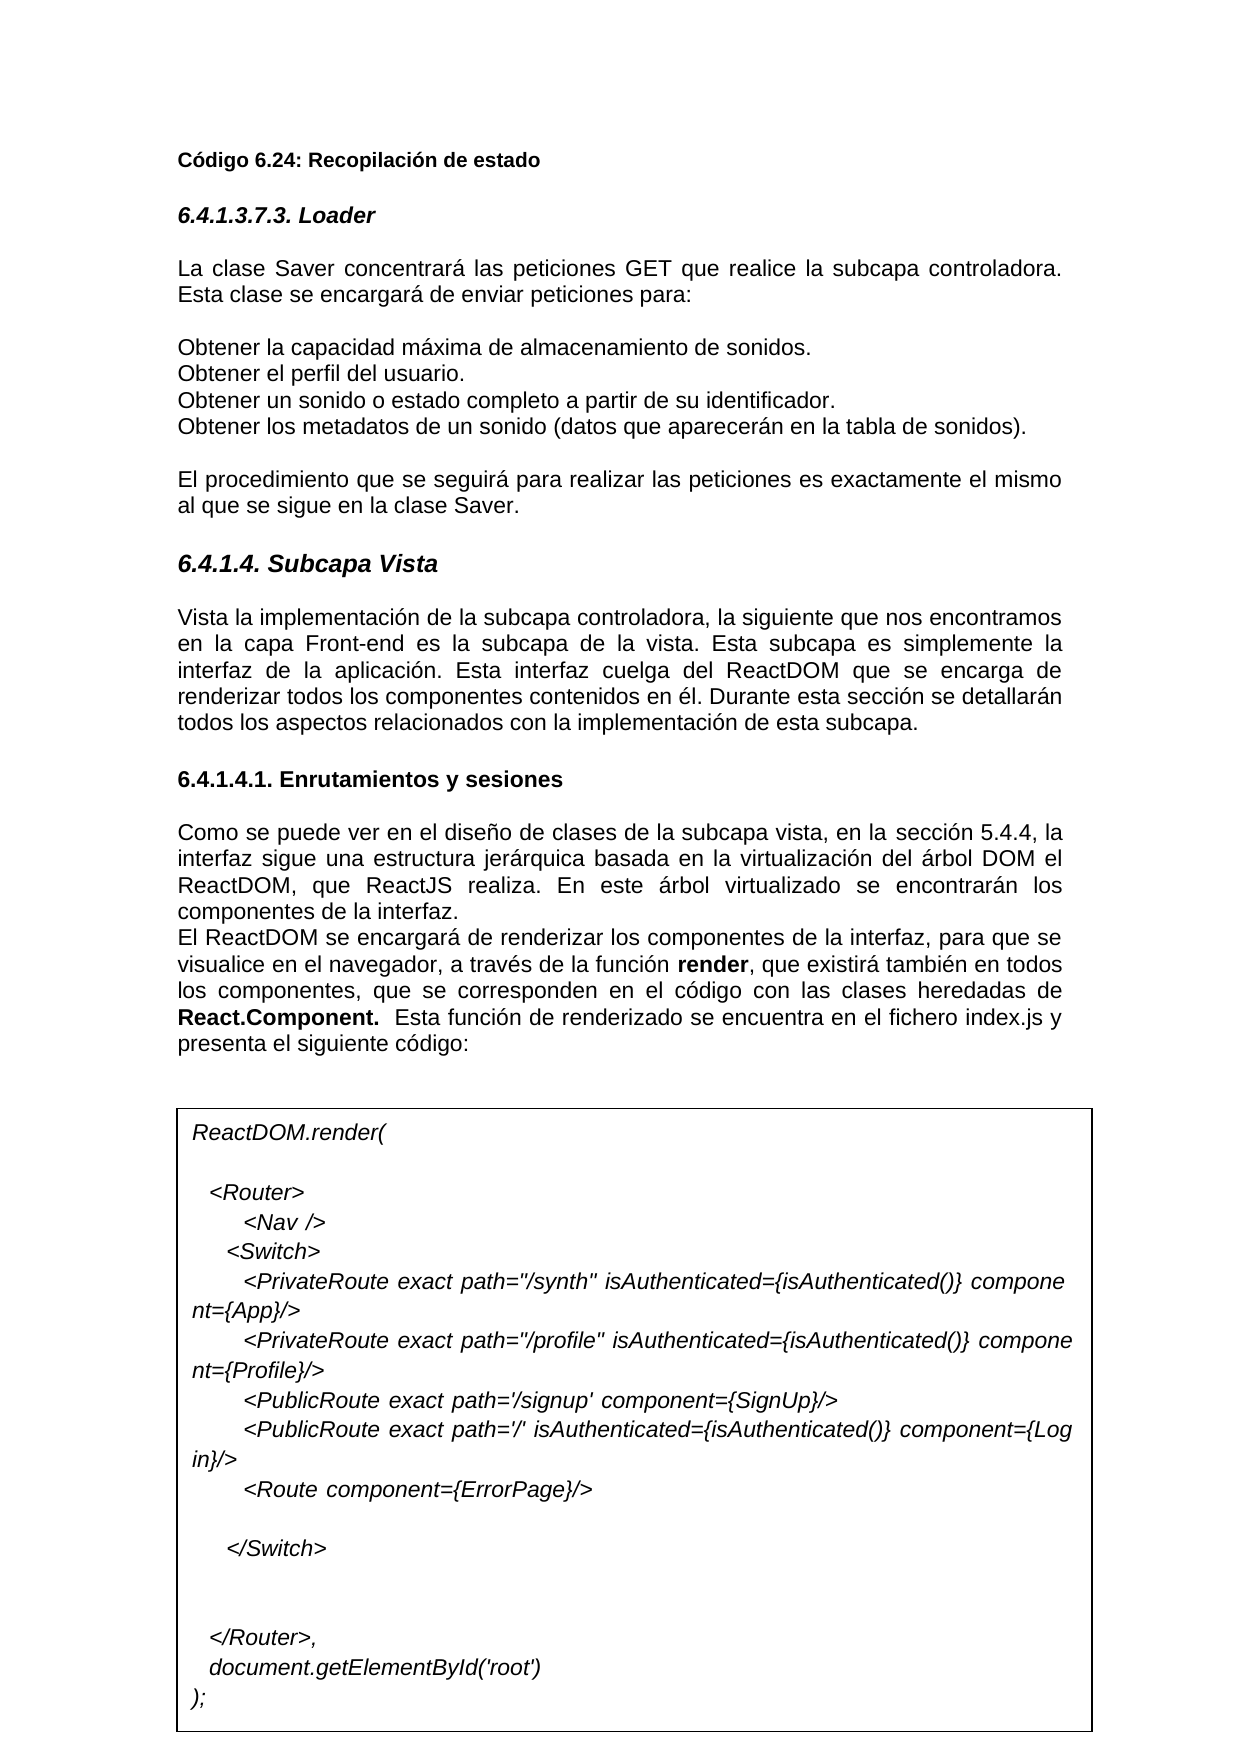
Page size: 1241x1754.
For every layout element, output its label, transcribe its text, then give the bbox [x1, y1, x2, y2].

text El procedimiento que se seguirá para realizar las peticiones es exactamente el mismo al que se sigue en la clase Saver. [177, 466, 1063, 518]
subtitle 6.4.1.3.7.3. Loader [177, 202, 1063, 228]
text Código 6.24: Recopilación de estado [177, 148, 1063, 172]
text Vista la implementación de la subcapa controladora, la siguiente que nos encontramos en la capa Front-end es la subcapa de la vista. Esta subcapa es simplemente la interfaz de la aplicación. Esta interfaz cuelga del ReactDOM que se encarga de renderizar todos los componentes contenidos en él. Durante esta sección se detallarán todos los aspectos relacionados con la implementación de esta subcapa. [177, 604, 1063, 736]
text Como se puede ver en el diseño de clases de la subcapa vista, en la sección 5.4.4, la interfaz sigue una estructura jerárquica basada en la virtualización del árbol DOM el ReactDOM, que ReactJS realiza. En este árbol virtualizado se encontrarán los componentes de la interfaz. [177, 819, 1063, 924]
subtitle 6.4.1.4.1. Enrutamientos y sesiones [177, 766, 1063, 793]
text El ReactDOM se encargará de renderizar los componentes de la interfaz, para que se visualice en el navegador, a través de la función render, que existirá también en todos los componentes, que se corresponden en el código con las clases heredadas de React.Component. Esta función de renderizado se encuentra en el fichero index.js y presenta el siguiente código: [177, 924, 1063, 1056]
subtitle 6.4.1.4. Subcapa Vista [177, 549, 1063, 578]
text La clase Saver concentrará las peticiones GET que realice la subcapa controladora. Esta clase se encargará de enviar peticiones para: [177, 255, 1063, 307]
